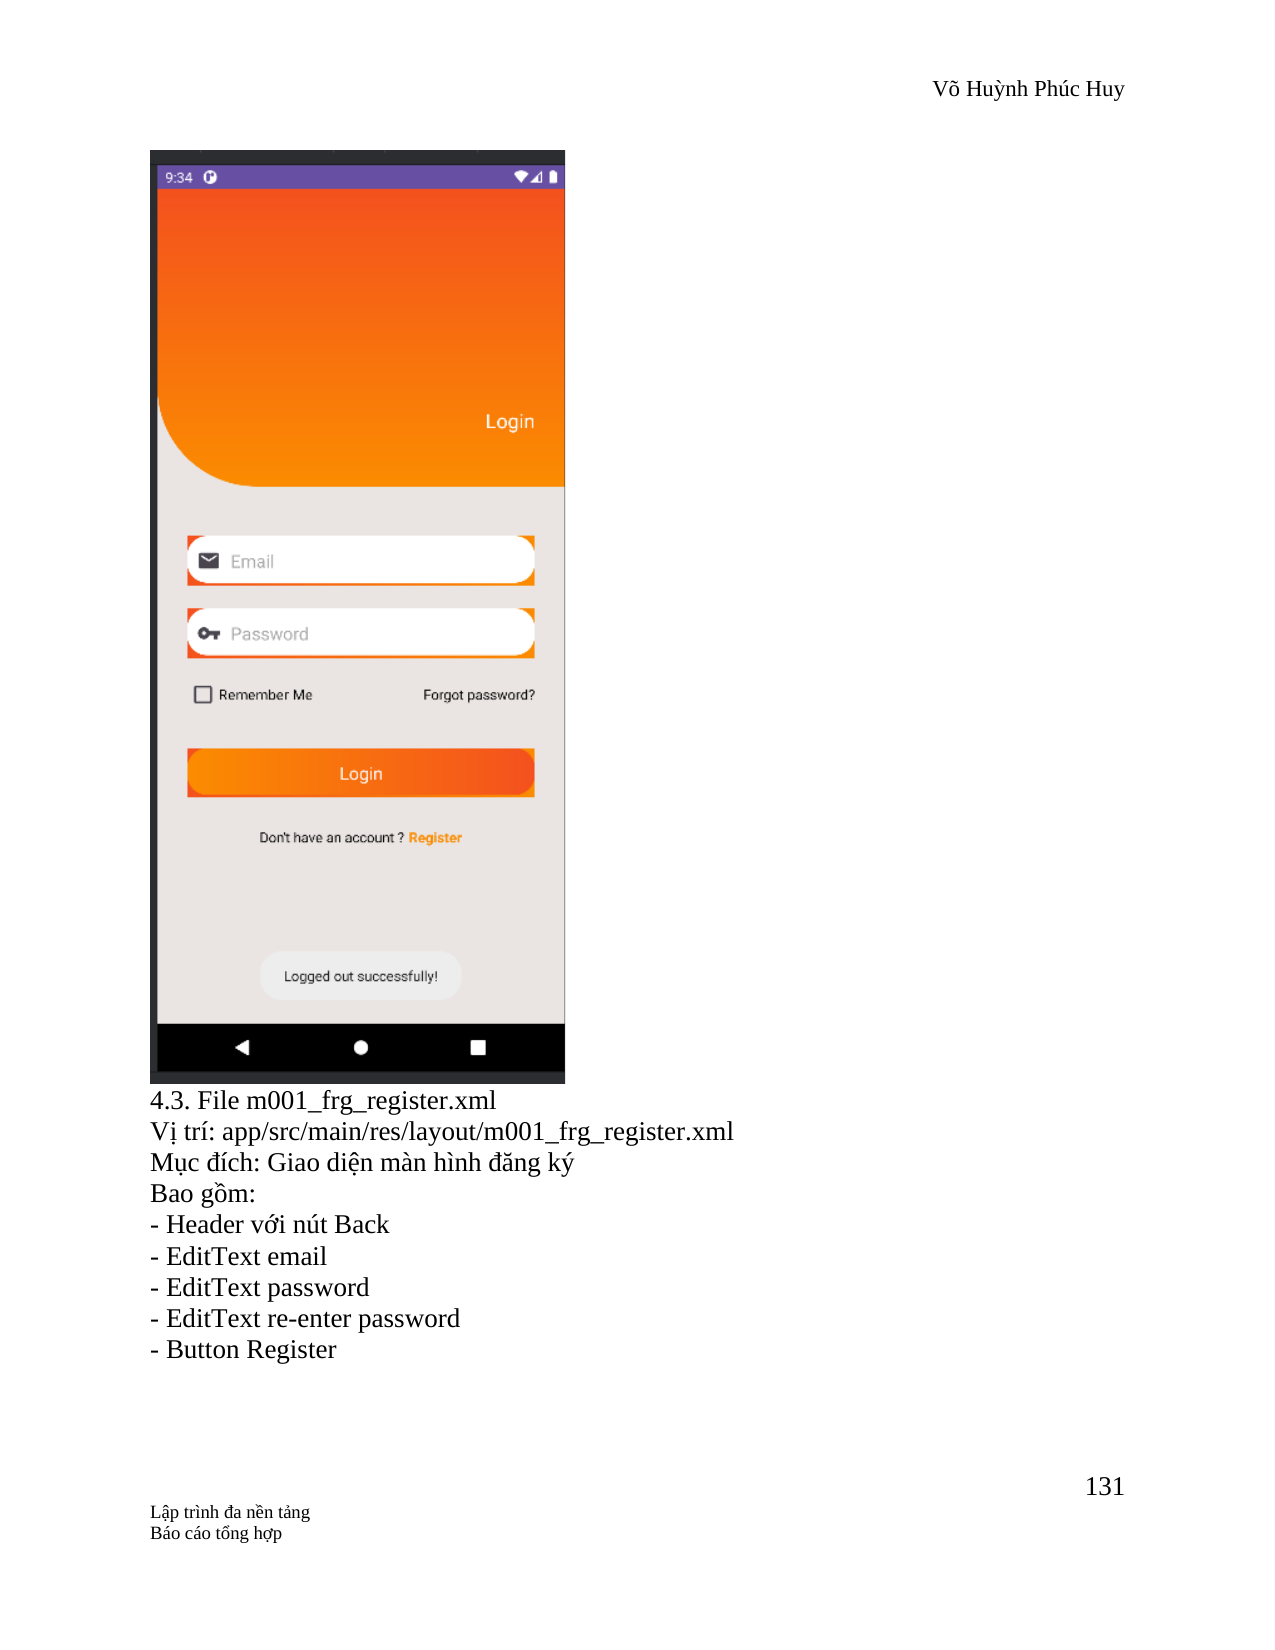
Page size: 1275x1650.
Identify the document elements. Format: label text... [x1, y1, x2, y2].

text - Header với nút Back [150, 1208, 1125, 1239]
text Bao gồm: [150, 1177, 1125, 1208]
text 4.3. File m001_frg_register.xml [150, 1084, 1125, 1115]
text - EditText re-enter password [150, 1302, 1125, 1333]
text - EditText email [150, 1239, 1125, 1271]
text - EditText password [150, 1271, 1125, 1302]
text - Button Register [150, 1333, 1125, 1364]
text Mục đích: Giao diện màn hình đăng ký [150, 1146, 1125, 1177]
text Vị trí: app/src/main/res/layout/m001_frg_register.xml [150, 1115, 1125, 1146]
picture [150, 150, 565, 1084]
